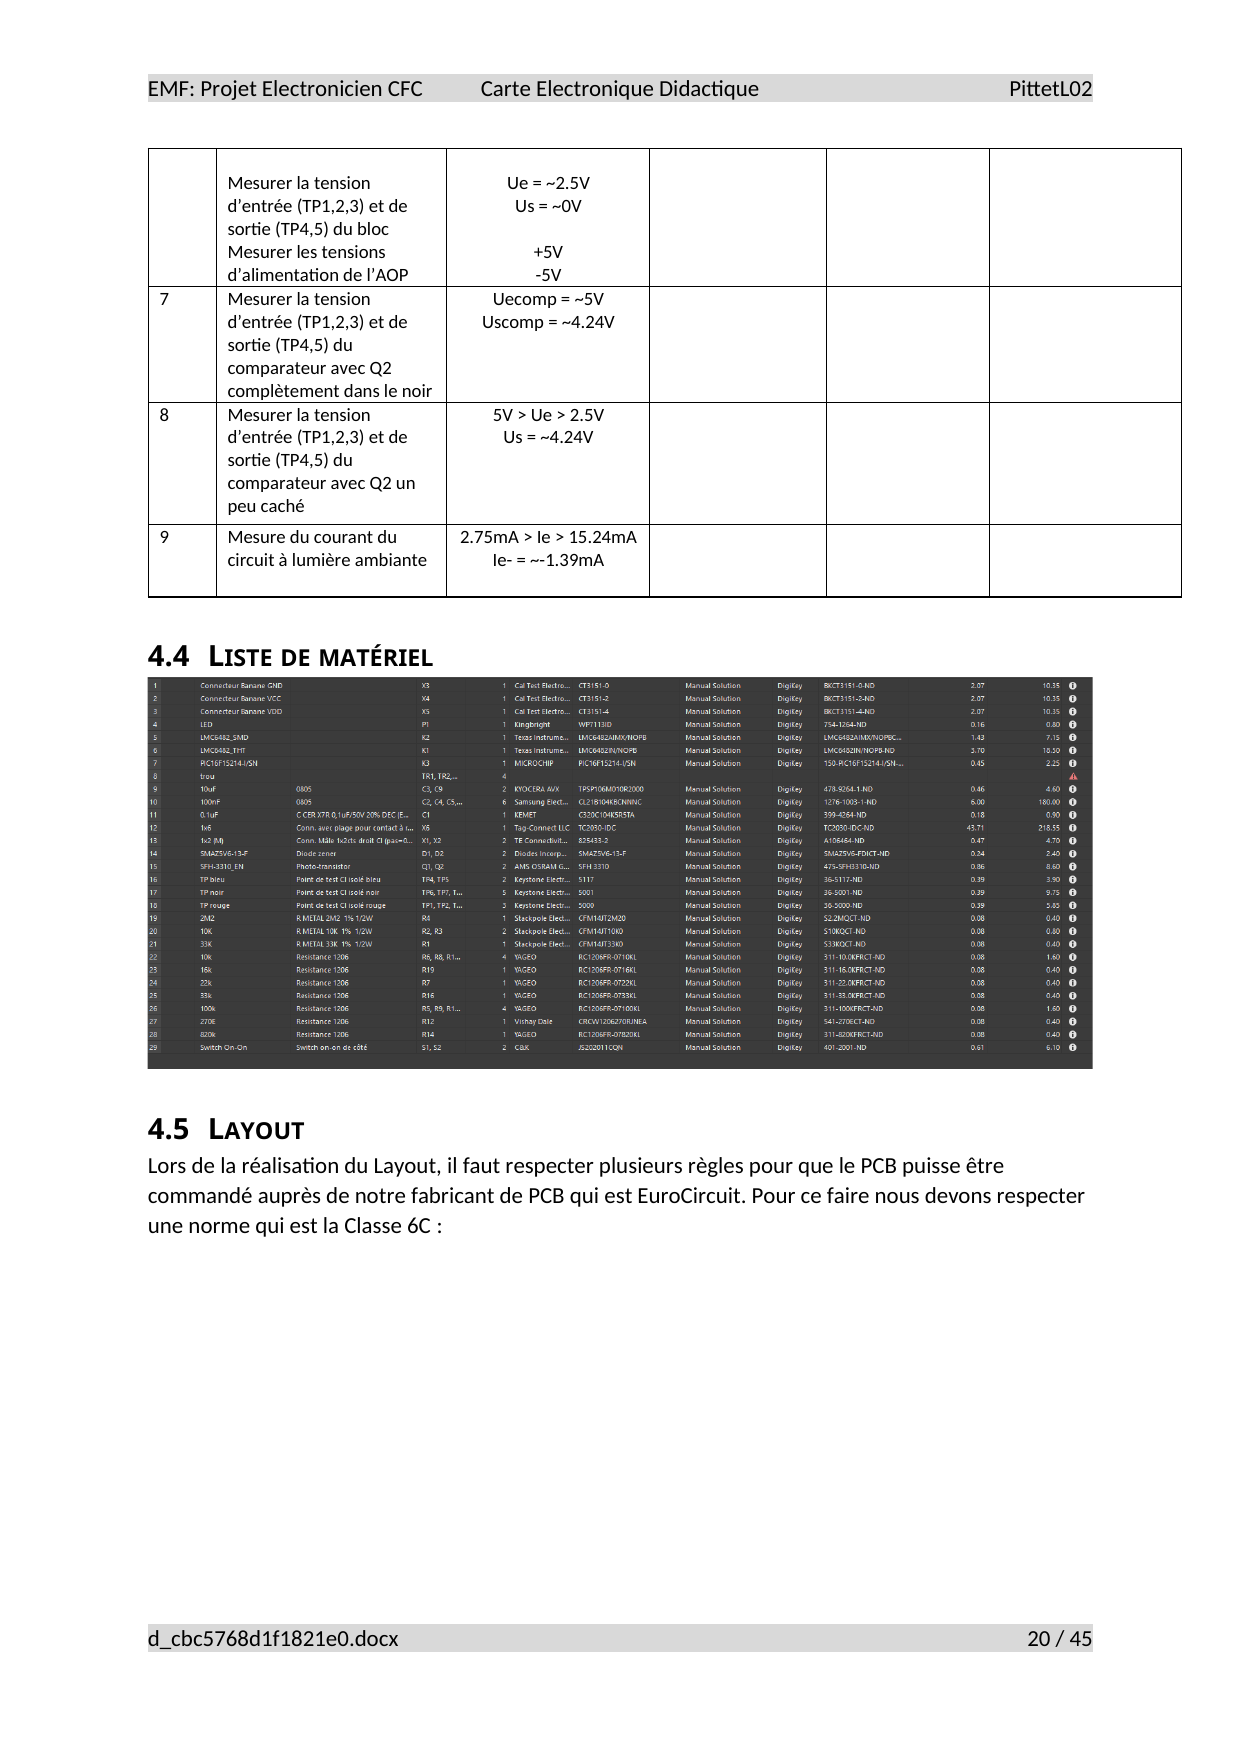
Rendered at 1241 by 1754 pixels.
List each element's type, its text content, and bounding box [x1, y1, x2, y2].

table_cell 2.75mA > Ie > 15.24mA Ie- = ~-1.39mA [447, 525, 649, 596]
table_cell [990, 149, 1181, 286]
picture [147, 677, 1093, 1069]
table_cell [990, 287, 1181, 402]
table_cell 6 [149, 149, 216, 286]
table_cell Uecomp = ~5V Uscomp = ~4.24V [447, 287, 649, 402]
table_cell [650, 403, 826, 524]
table_cell Mesurer la tension d’entrée (TP1,2,3) et de sortie (TP4,5) du comparateur avec Q2 complètement dans le noir [217, 287, 446, 402]
subtitle Layout [148, 1108, 1093, 1148]
table_cell [650, 287, 826, 402]
table_cell Mesurer la tension d’entrée (TP1,2,3) et de sortie (TP4,5) du comparateur avec Q2 un peu caché [217, 403, 446, 524]
table_cell 7 [149, 287, 216, 402]
text Lors de la réalisation du Layout, il faut respecter plusieurs règles pour que le PCB puisse être commandé auprès de notre fabricant de PCB qui est EuroCircuit. Pour ce faire nous devons respecter une norme qui est la Classe 6C : [148, 1151, 1093, 1239]
table_cell [990, 525, 1181, 596]
table_cell [827, 403, 989, 524]
table_cell [650, 149, 826, 286]
table_cell 8 [149, 403, 216, 524]
table_cell [827, 525, 989, 596]
table_cell [990, 403, 1181, 524]
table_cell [447, 149, 649, 286]
subtitle Liste de matériel [148, 635, 1093, 675]
table_cell [827, 149, 989, 286]
table_cell [827, 287, 989, 402]
table_cell 9 [149, 525, 216, 596]
table_cell 5V > Ue > 2.5V Us = ~4.24V [447, 403, 649, 524]
table_cell [650, 525, 826, 596]
table_cell Mesure du courant du circuit à lumière ambiante [217, 525, 446, 596]
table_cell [217, 149, 446, 286]
